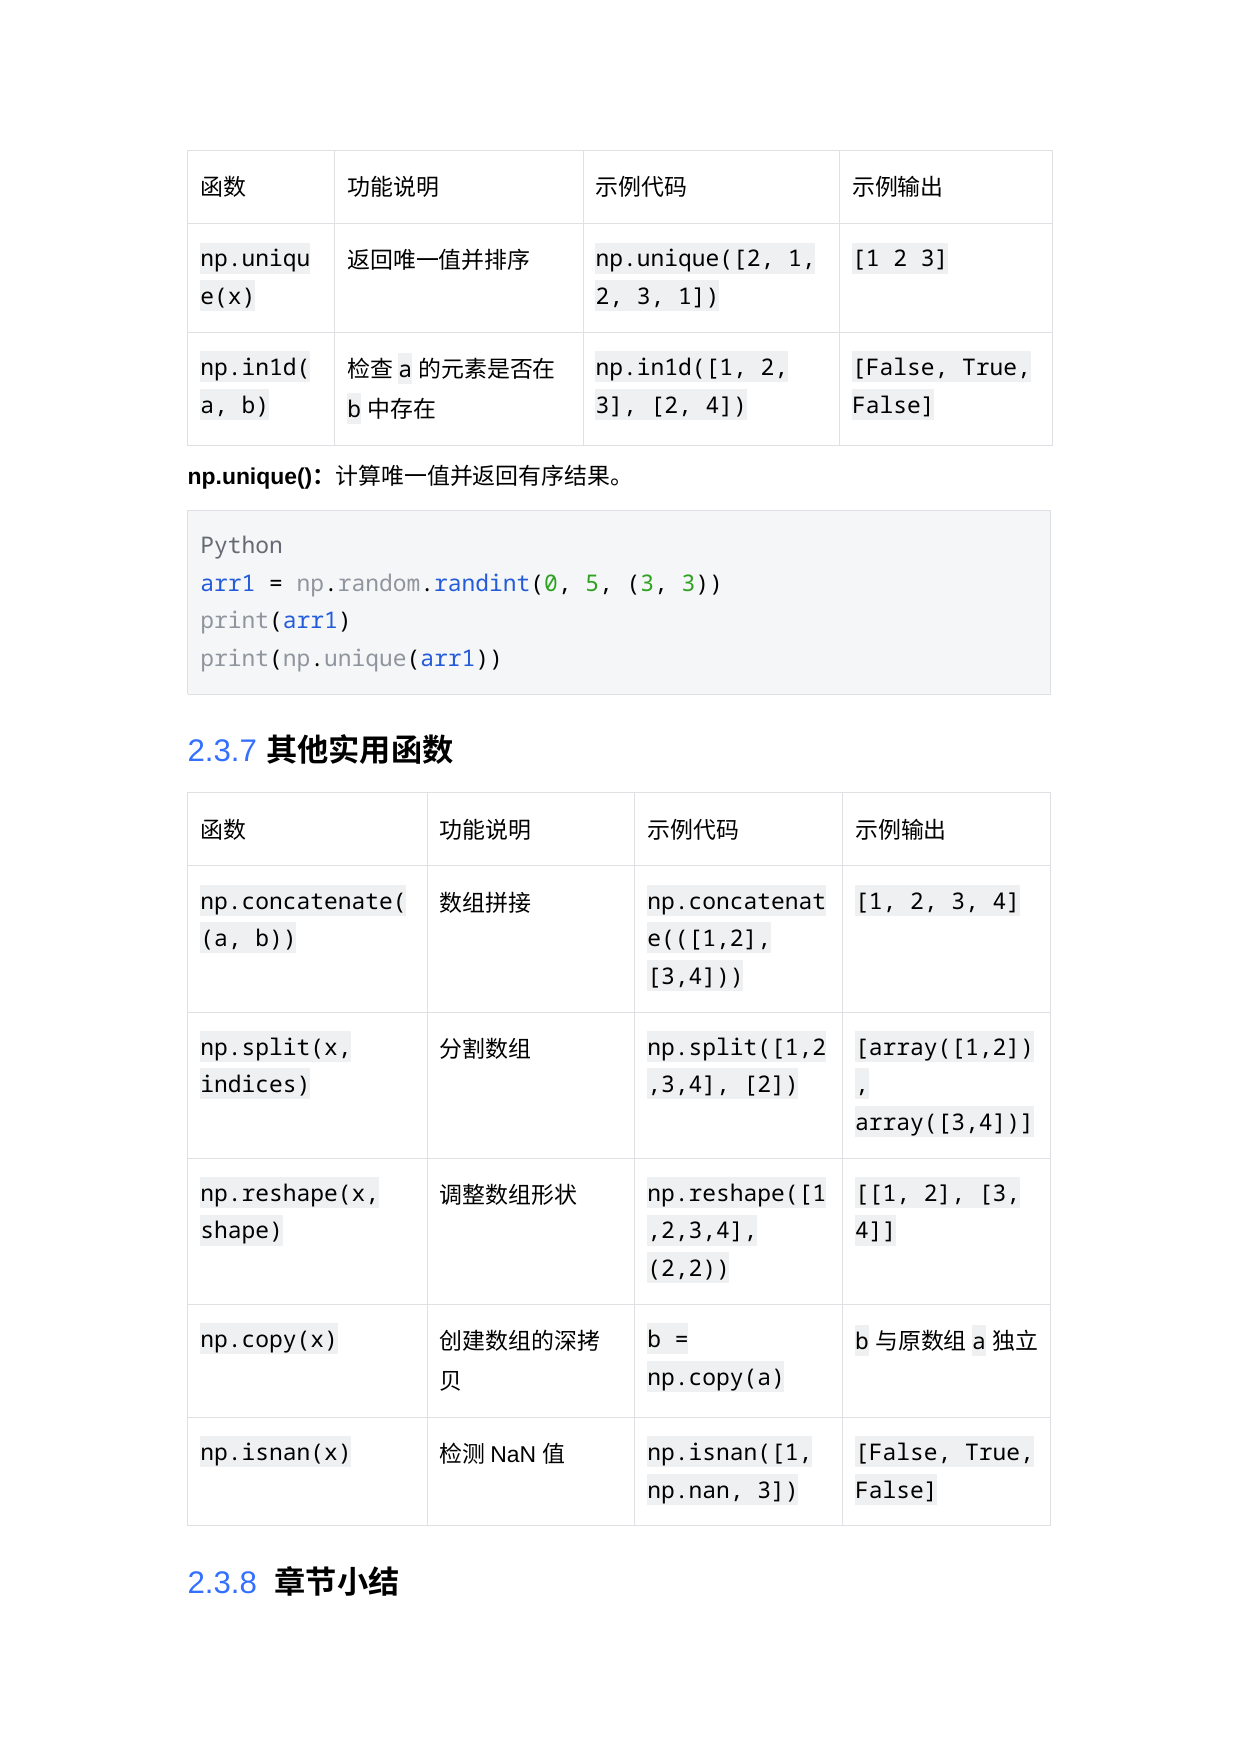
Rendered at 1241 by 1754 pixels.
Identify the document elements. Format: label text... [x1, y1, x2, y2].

table_cell [array([1,2]), array([3,4])] [843, 1013, 1050, 1158]
table_cell np.copy(x) [188, 1305, 427, 1417]
table_cell np.isnan(x) [188, 1418, 427, 1525]
table_header 函数 [188, 151, 334, 223]
text np.unique()：计算唯一值并返回有序结果。 [187, 458, 1053, 491]
table_header 功能说明 [428, 793, 634, 865]
table_header 函数 [188, 793, 427, 865]
table_cell 分割数组 [428, 1013, 634, 1158]
table_header 示例代码 [635, 793, 842, 865]
table_cell b 与原数组 a 独立 [843, 1305, 1050, 1417]
table_cell 检查 a 的元素是否在 b 中存在 [335, 333, 583, 445]
table_cell 创建数组的深拷贝 [428, 1305, 634, 1417]
table_cell np.in1d([1, 2, 3], [2, 4]) [584, 333, 839, 445]
table_cell [1 2 3] [840, 224, 1052, 332]
table_cell np.concatenate((a, b)) [188, 866, 427, 1012]
table_cell [False, True, False] [840, 333, 1052, 445]
table_cell [False, True, False] [843, 1418, 1050, 1525]
table_header Python arr1 = np.random.randint(0, 5, (3, 3)) print(arr1) print(np.unique(arr1)) [188, 511, 1050, 694]
table_cell np.unique([2, 1, 2, 3, 1]) [584, 224, 839, 332]
table_cell 返回唯一值并排序 [335, 224, 583, 332]
table_cell 调整数组形状 [428, 1159, 634, 1304]
table_cell np.isnan([1, np.nan, 3]) [635, 1418, 842, 1525]
table_cell [[1, 2], [3, 4]] [843, 1159, 1050, 1304]
table_cell np.split([1,2,3,4], [2]) [635, 1013, 842, 1158]
table_cell np.reshape([1,2,3,4], (2,2)) [635, 1159, 842, 1304]
table_header 示例输出 [843, 793, 1050, 865]
table_cell 检测 NaN 值 [428, 1418, 634, 1525]
table_header 功能说明 [335, 151, 583, 223]
table_header 示例输出 [840, 151, 1052, 223]
table_cell np.reshape(x, shape) [188, 1159, 427, 1304]
table_cell [1, 2, 3, 4] [843, 866, 1050, 1012]
table_cell np.in1d(a, b) [188, 333, 334, 445]
table_cell np.split(x, indices) [188, 1013, 427, 1158]
table_cell np.unique(x) [188, 224, 334, 332]
text 2.3.8 章节小结 [187, 1557, 1053, 1602]
table_cell 数组拼接 [428, 866, 634, 1012]
text 2.3.7 其他实用函数 [187, 726, 1053, 771]
table_cell b = np.copy(a) [635, 1305, 842, 1417]
table_cell np.concatenate(([1,2], [3,4])) [635, 866, 842, 1012]
table_header 示例代码 [584, 151, 839, 223]
